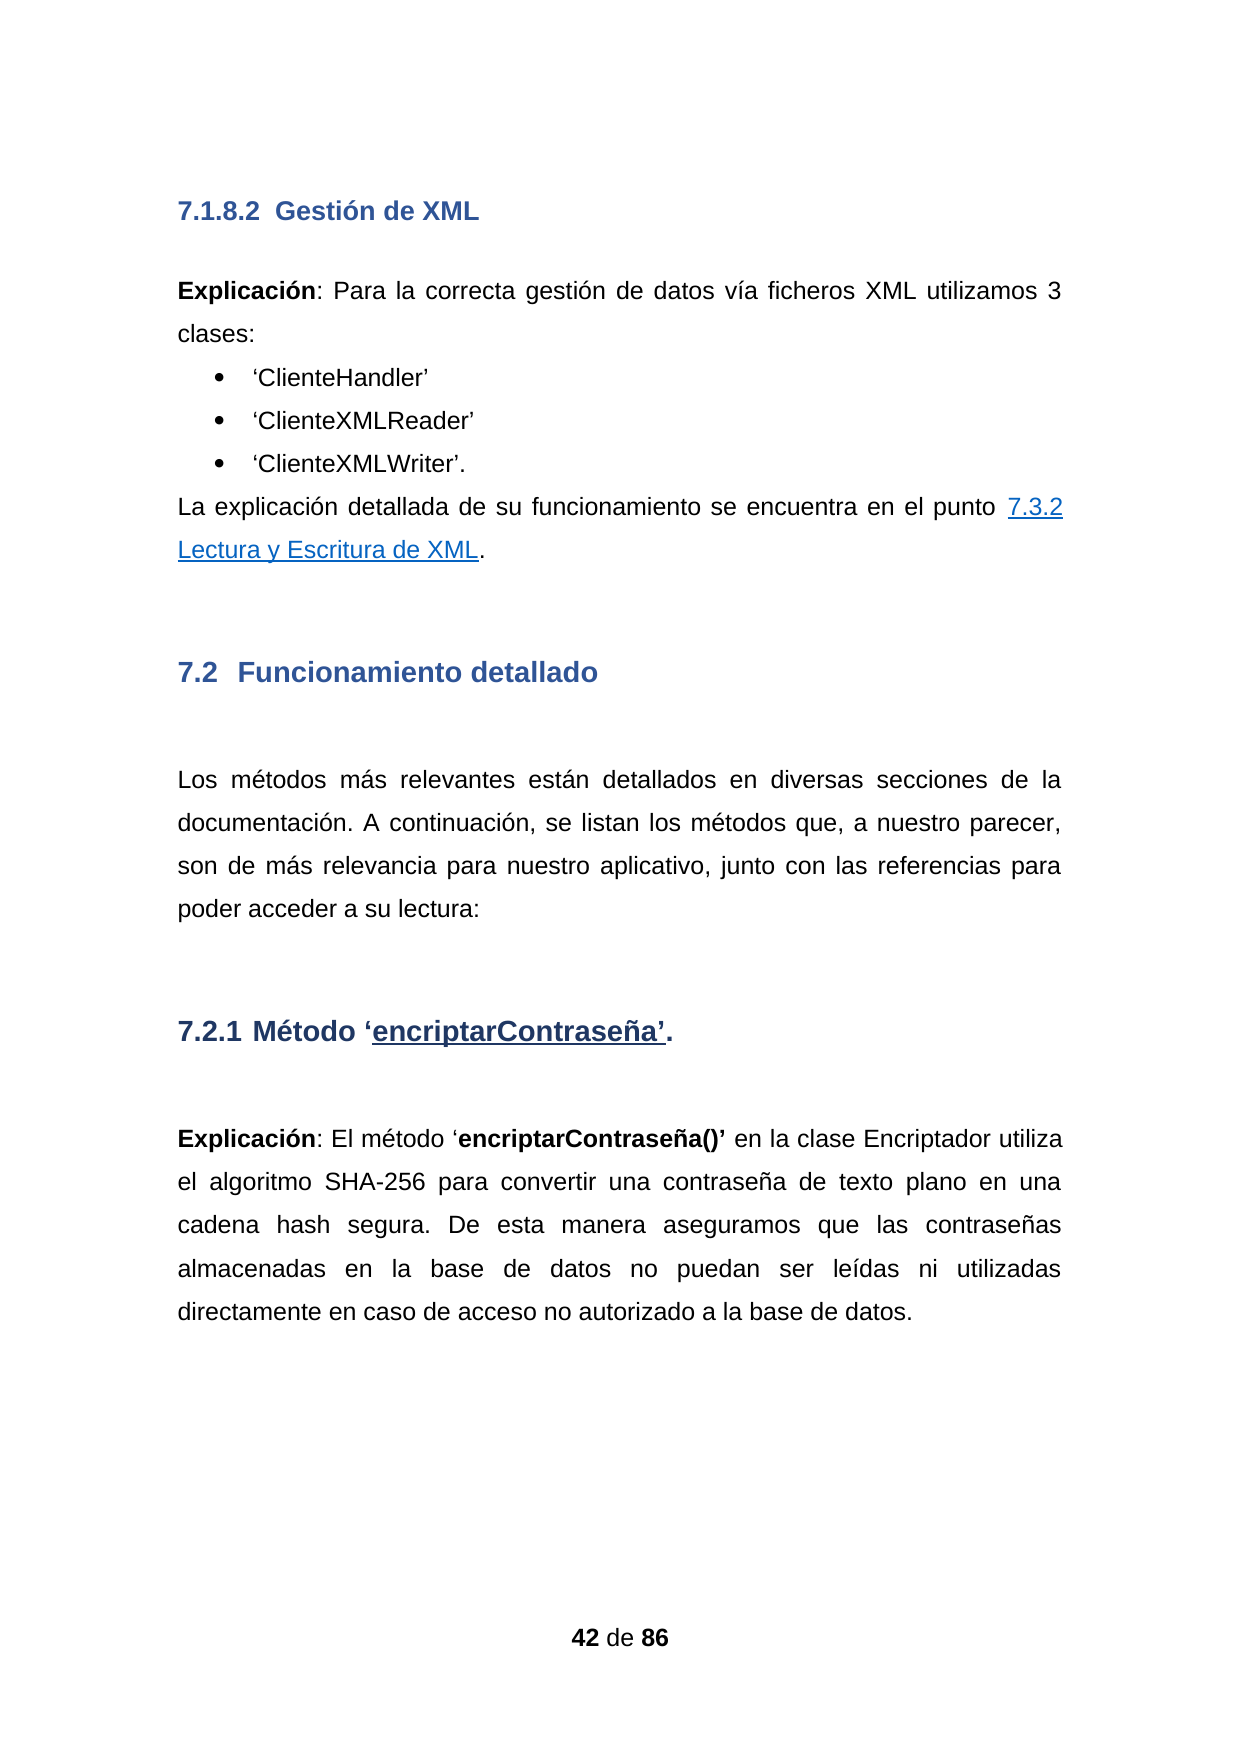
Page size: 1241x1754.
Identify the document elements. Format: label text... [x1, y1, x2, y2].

list La explicación detallada de su funcionamiento se encuentra en el punto 7.3.2 Lectura y Escritura de XML. [177, 492, 1063, 564]
list Explicación: Para la correcta gestión de datos vía ficheros XML utilizamos 3 clases: [177, 276, 1063, 348]
list ‘ClienteXMLReader’ [215, 406, 1063, 435]
text Explicación: El método ‘encriptarContraseña()’ en la clase Encriptador utiliza el algoritmo SHA-256 para convertir una contraseña de texto plano en una cadena hash segura. De esta manera aseguramos que las contraseñas almacenadas en la base de datos no puedan ser leídas ni utilizadas directamente en caso de acceso no autorizado a la base de datos. [177, 1124, 1063, 1325]
subtitle Método ‘encriptarContraseña’. [177, 1014, 1063, 1048]
text Los métodos más relevantes están detallados en diversas secciones de la documentación. A continuación, se listan los métodos que, a nuestro parecer, son de más relevancia para nuestro aplicativo, junto con las referencias para poder acceder a su lectura: [177, 765, 1063, 923]
subtitle Gestión de XML [177, 195, 1063, 226]
subtitle Funcionamiento detallado [177, 655, 1063, 688]
list ‘ClienteXMLWriter’. [215, 449, 1063, 478]
list ‘ClienteHandler’ [215, 363, 1063, 391]
